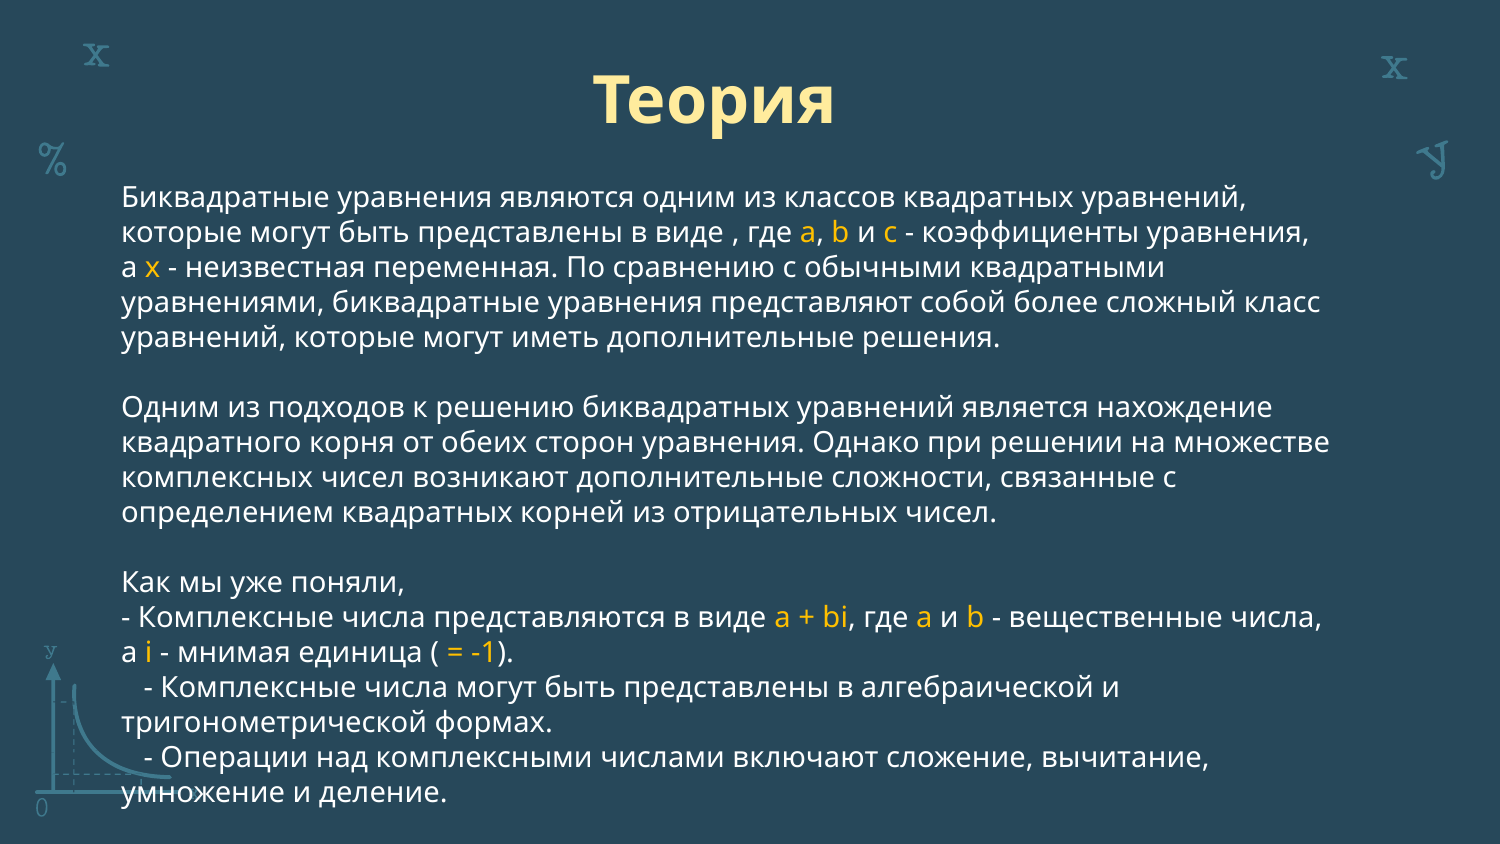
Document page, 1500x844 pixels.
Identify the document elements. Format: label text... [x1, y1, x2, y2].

title Теория [83, 41, 1347, 136]
